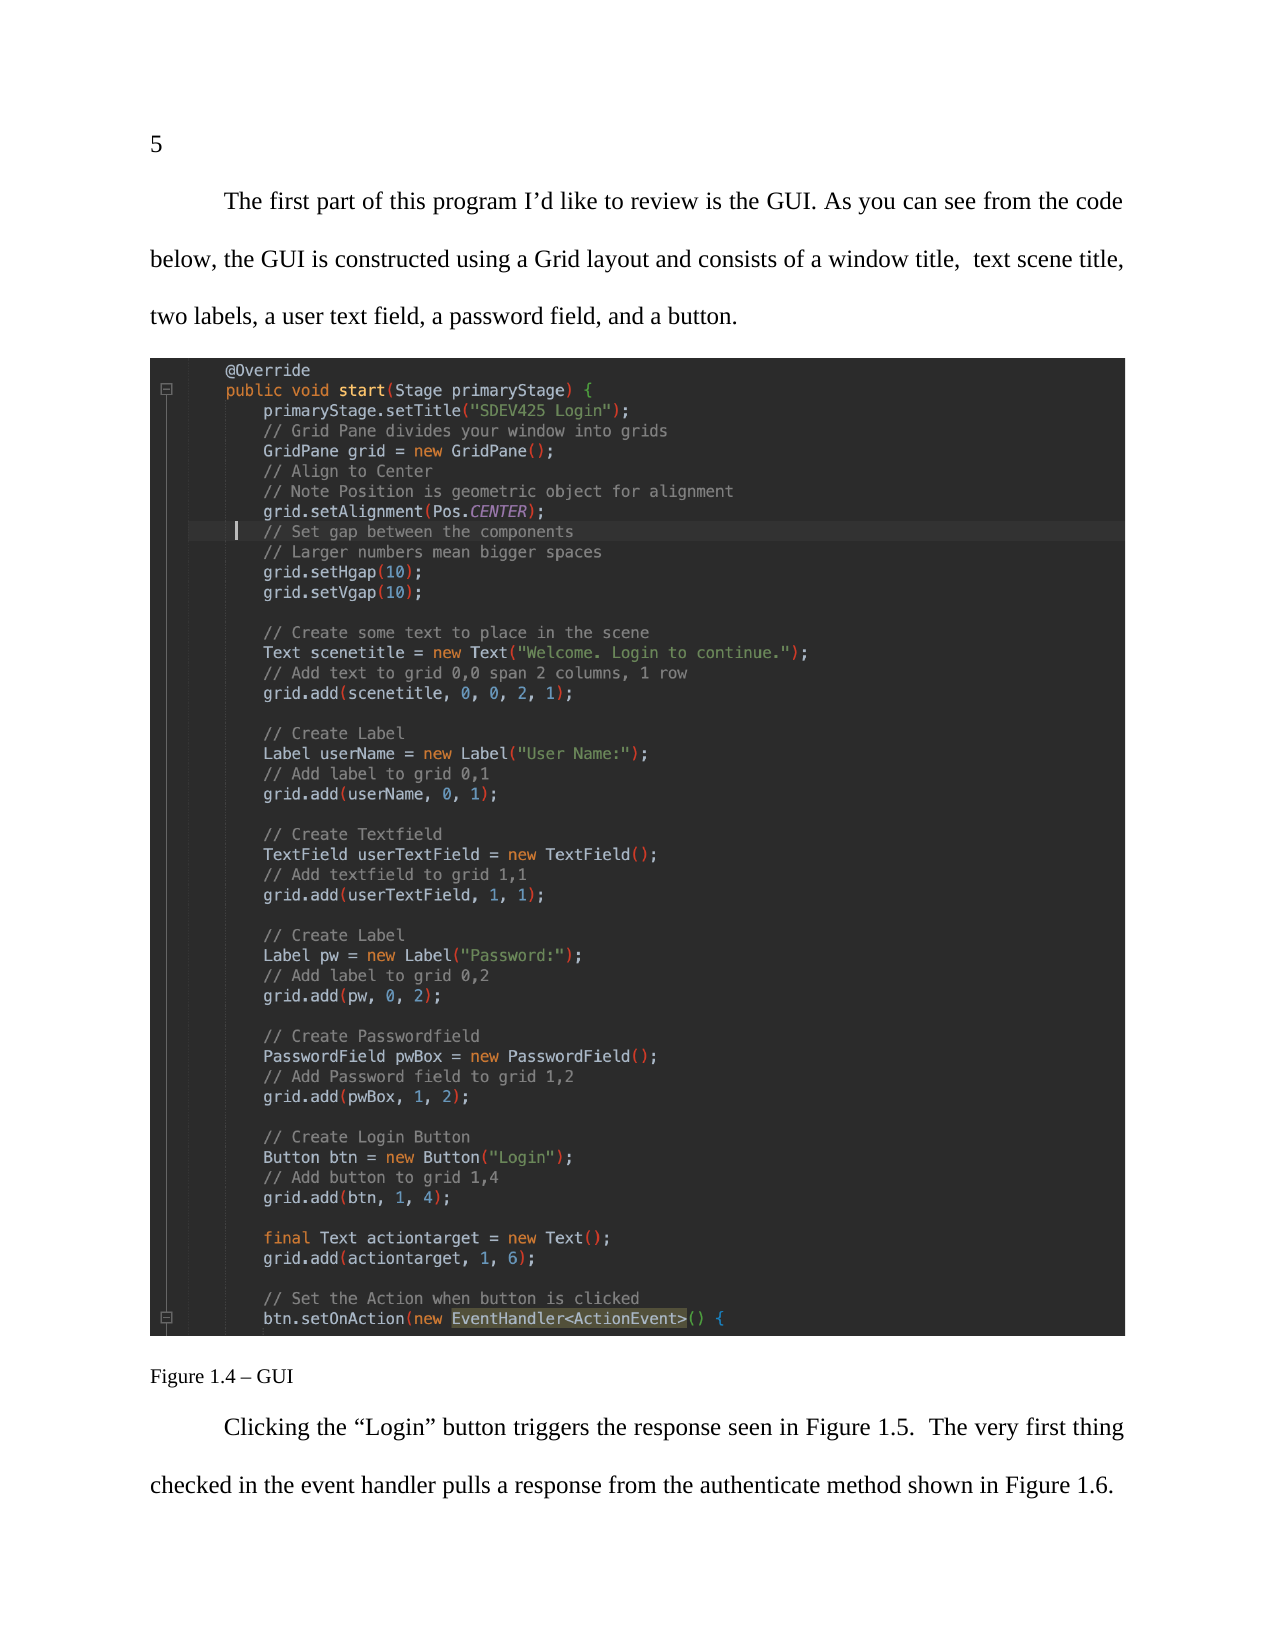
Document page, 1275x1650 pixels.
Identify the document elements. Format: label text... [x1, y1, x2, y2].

text The first part of this program I’d like to review is the GUI. As you can see from the code below, the GUI is constructed using a Grid layout and consists of a window title, text scene title, two labels, a user text field, a password field, and a button. [150, 186, 1125, 330]
text Clicking the “Login” button triggers the response seen in Figure 1.5. The very first thing checked in the event handler pulls a response from the authenticate method shown in Figure 1.6. [150, 1412, 1125, 1498]
text Figure 1.4 – GUI [150, 1364, 1125, 1388]
picture [150, 358, 1125, 1336]
